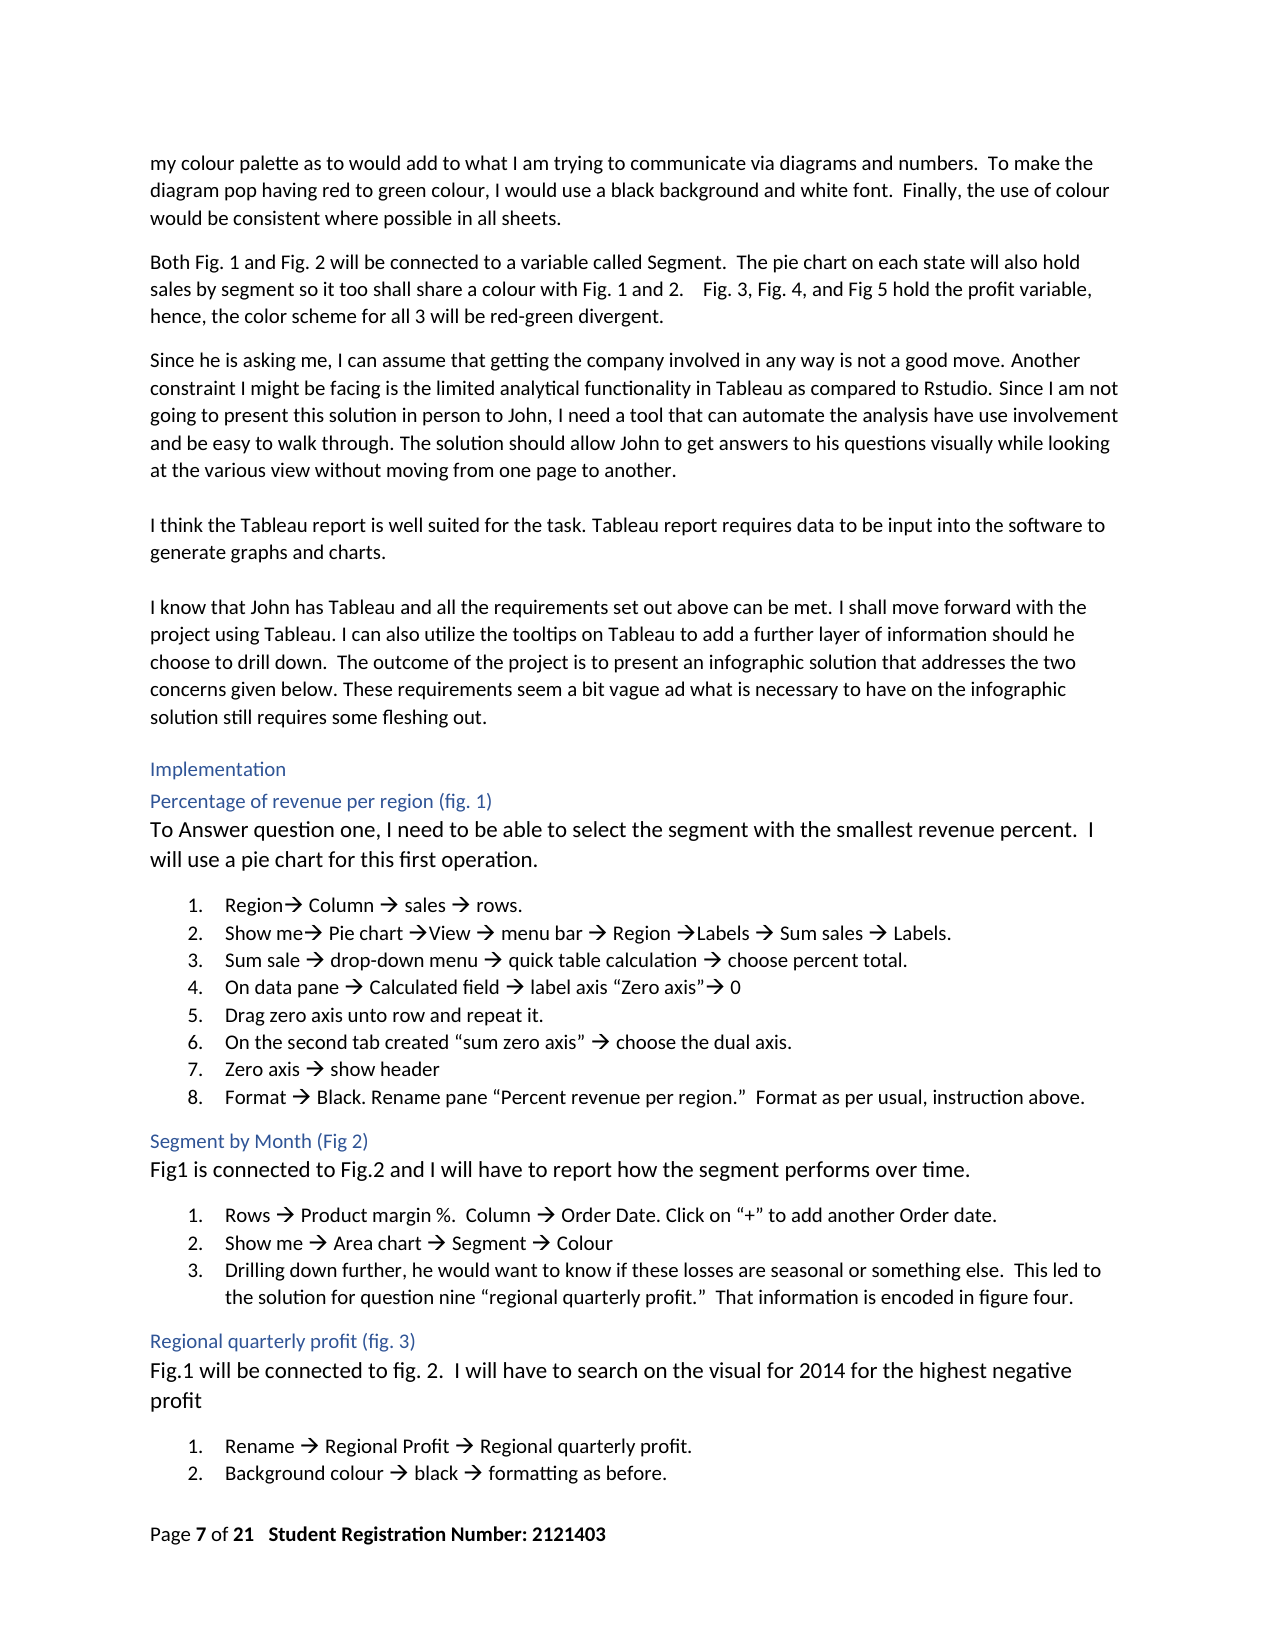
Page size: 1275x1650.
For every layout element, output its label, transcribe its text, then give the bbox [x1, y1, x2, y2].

subtitle Implementation [150, 756, 1125, 782]
text Fig1 is connected to Fig.2 and I will have to report how the segment performs over time. [150, 1156, 1125, 1183]
text Fig.1 will be connected to fig. 2. I will have to search on the visual for 2014 for the highest negative profit [150, 1356, 1125, 1414]
list Show me Pie chart View menu bar Region Labels Sum sales Labels. [187, 920, 1125, 945]
list Region Column sales rows. [187, 892, 1125, 918]
subtitle Percentage of revenue per region (fig. 1) [150, 788, 1125, 813]
text Since he is asking me, I can assume that getting the company involved in any way is not a good move. Another constraint I might be facing is the limited analytical functionality in Tableau as compared to Rstudio. Since I am not going to present this solution in person to John, I need a tool that can automate the analysis have use involvement and be easy to walk through. The solution should allow John to get answers to his questions visually while looking at the various view without moving from one page to another. I think the Tableau report is well suited for the task. Tableau report requires data to be input into the software to generate graphs and charts. I know that John has Tableau and all the requirements set out above can be met. I shall move forward with the project using Tableau. I can also utilize the tooltips on Tableau to add a further layer of information should he choose to drill down. The outcome of the project is to present an infographic solution that addresses the two concerns given below. These requirements seem a bit vague ad what is necessary to have on the infographic solution still requires some fleshing out. [150, 348, 1125, 729]
list Format Black. Rename pane “Percent revenue per region.” Format as per usual, instruction above. [187, 1084, 1125, 1109]
list Background colour black formatting as before. [187, 1461, 1125, 1486]
subtitle Regional quarterly profit (fig. 3) [150, 1329, 1125, 1354]
list Show me Area chart Segment Colour [187, 1230, 1125, 1255]
list Rows Product margin %. Column Order Date. Click on “+” to add another Order date. [187, 1202, 1125, 1228]
list Zero axis show header [187, 1057, 1125, 1082]
list Rename Regional Profit Regional quarterly profit. [187, 1433, 1125, 1458]
text Both Fig. 1 and Fig. 2 will be connected to a variable called Segment. The pie chart on each state will also hold sales by segment so it too shall share a colour with Fig. 1 and 2. Fig. 3, Fig. 4, and Fig 5 hold the profit variable, hence, the color scheme for all 3 will be red-green divergent. [150, 249, 1125, 329]
list On the second tab created “sum zero axis” choose the dual axis. [187, 1029, 1125, 1055]
list On data pane Calculated field label axis “Zero axis” 0 [187, 974, 1125, 1000]
list Sum sale drop-down menu quick table calculation choose percent total. [187, 947, 1125, 972]
list Drag zero axis unto row and repeat it. [187, 1002, 1125, 1027]
text To Answer question one, I need to be able to select the segment with the smallest revenue percent. I will use a pie chart for this first operation. [150, 815, 1125, 873]
subtitle Segment by Month (Fig 2) [150, 1128, 1125, 1153]
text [150, 150, 1125, 230]
list Drilling down further, he would want to know if these losses are seasonal or something else. This led to the solution for question nine “regional quarterly profit.” That information is encoded in figure four. [187, 1257, 1125, 1310]
